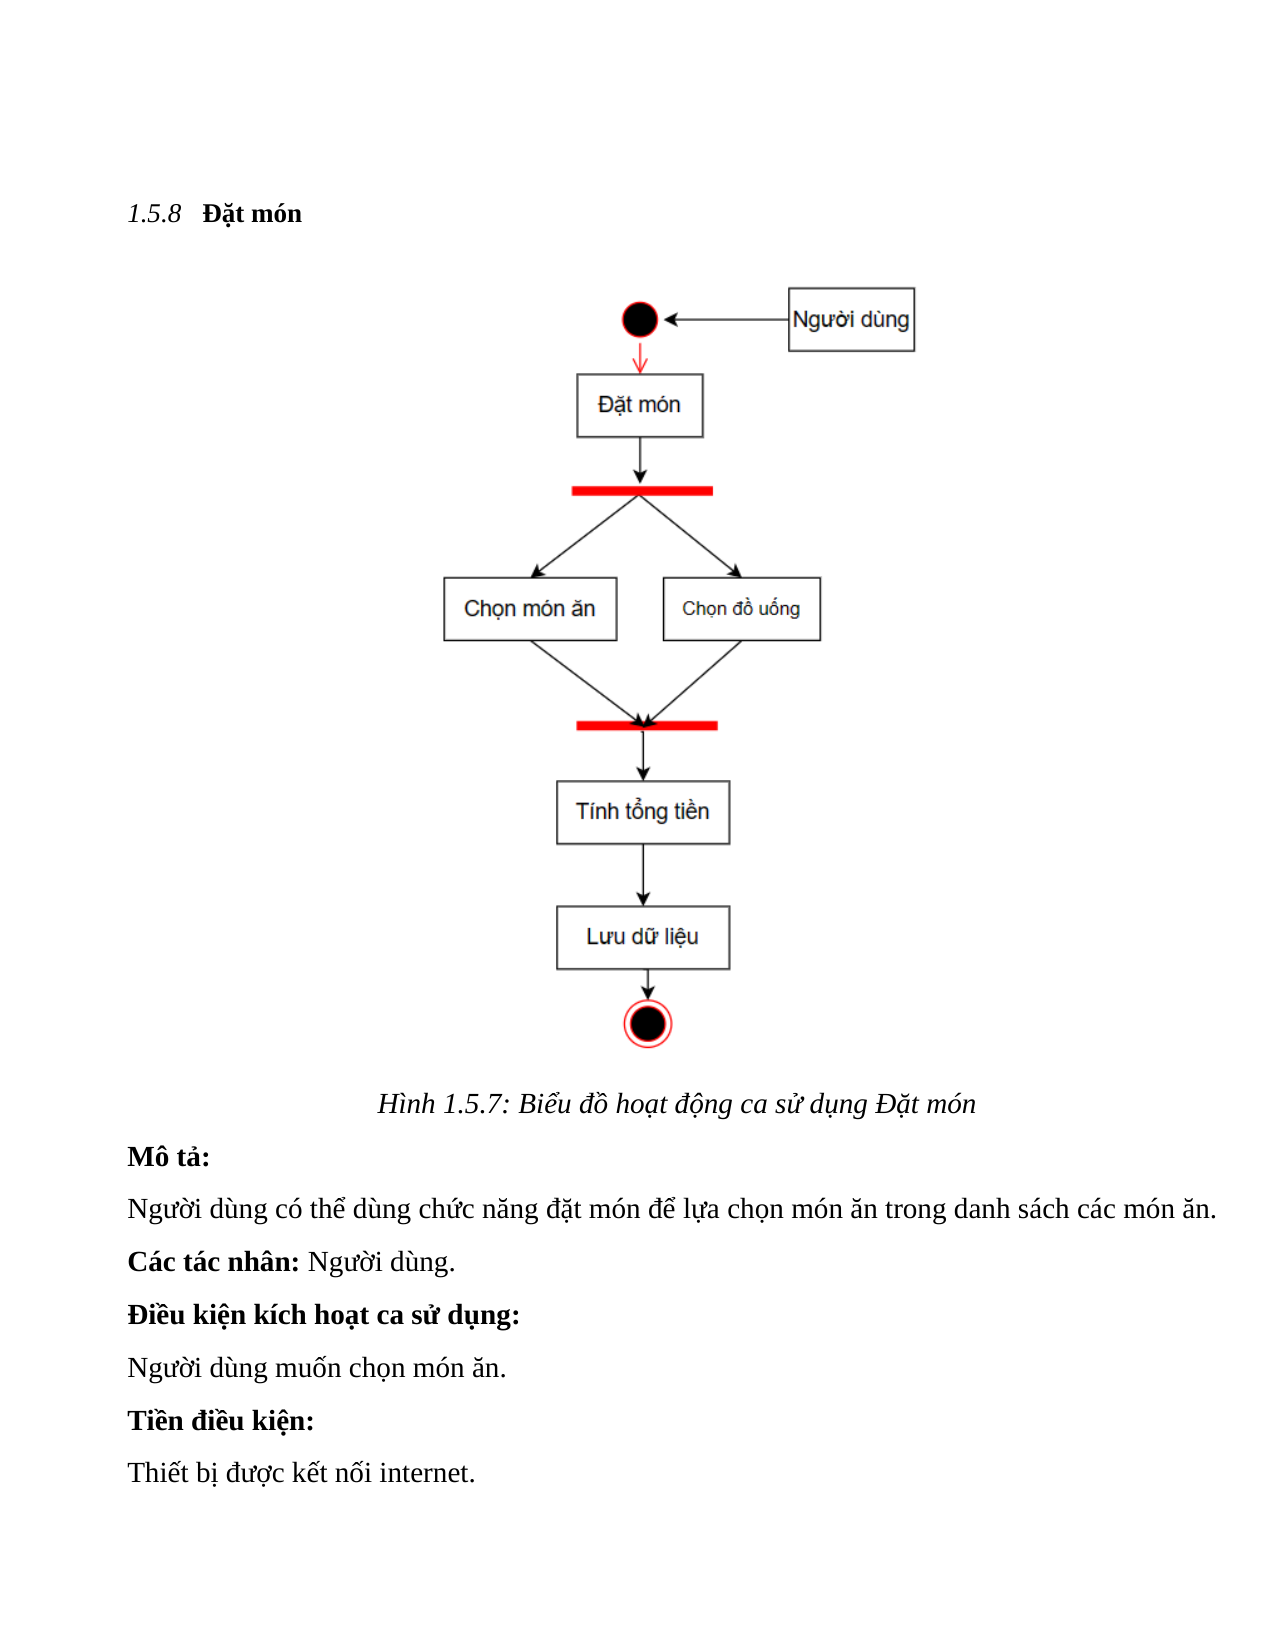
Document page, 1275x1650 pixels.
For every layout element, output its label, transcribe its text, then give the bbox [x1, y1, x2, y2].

subtitle Đặt món [127, 203, 1229, 228]
text Điều kiện kích hoạt ca sử dụng: [127, 1297, 1229, 1331]
text Hình 1.5.7: Biểu đồ hoạt động ca sử dụng Đặt món [127, 1086, 1229, 1119]
text Người dùng muốn chọn món ăn. [127, 1350, 1229, 1383]
text Mô tả: [127, 1139, 1229, 1172]
text Tiền điều kiện: [127, 1403, 1229, 1436]
text Các tác nhân: Người dùng. [127, 1244, 1229, 1278]
picture [411, 252, 945, 1067]
text Người dùng có thể dùng chức năng đặt món để lựa chọn món ăn trong danh sách các món ăn. [127, 1192, 1229, 1225]
text Thiết bị được kết nối internet. [127, 1456, 1229, 1489]
